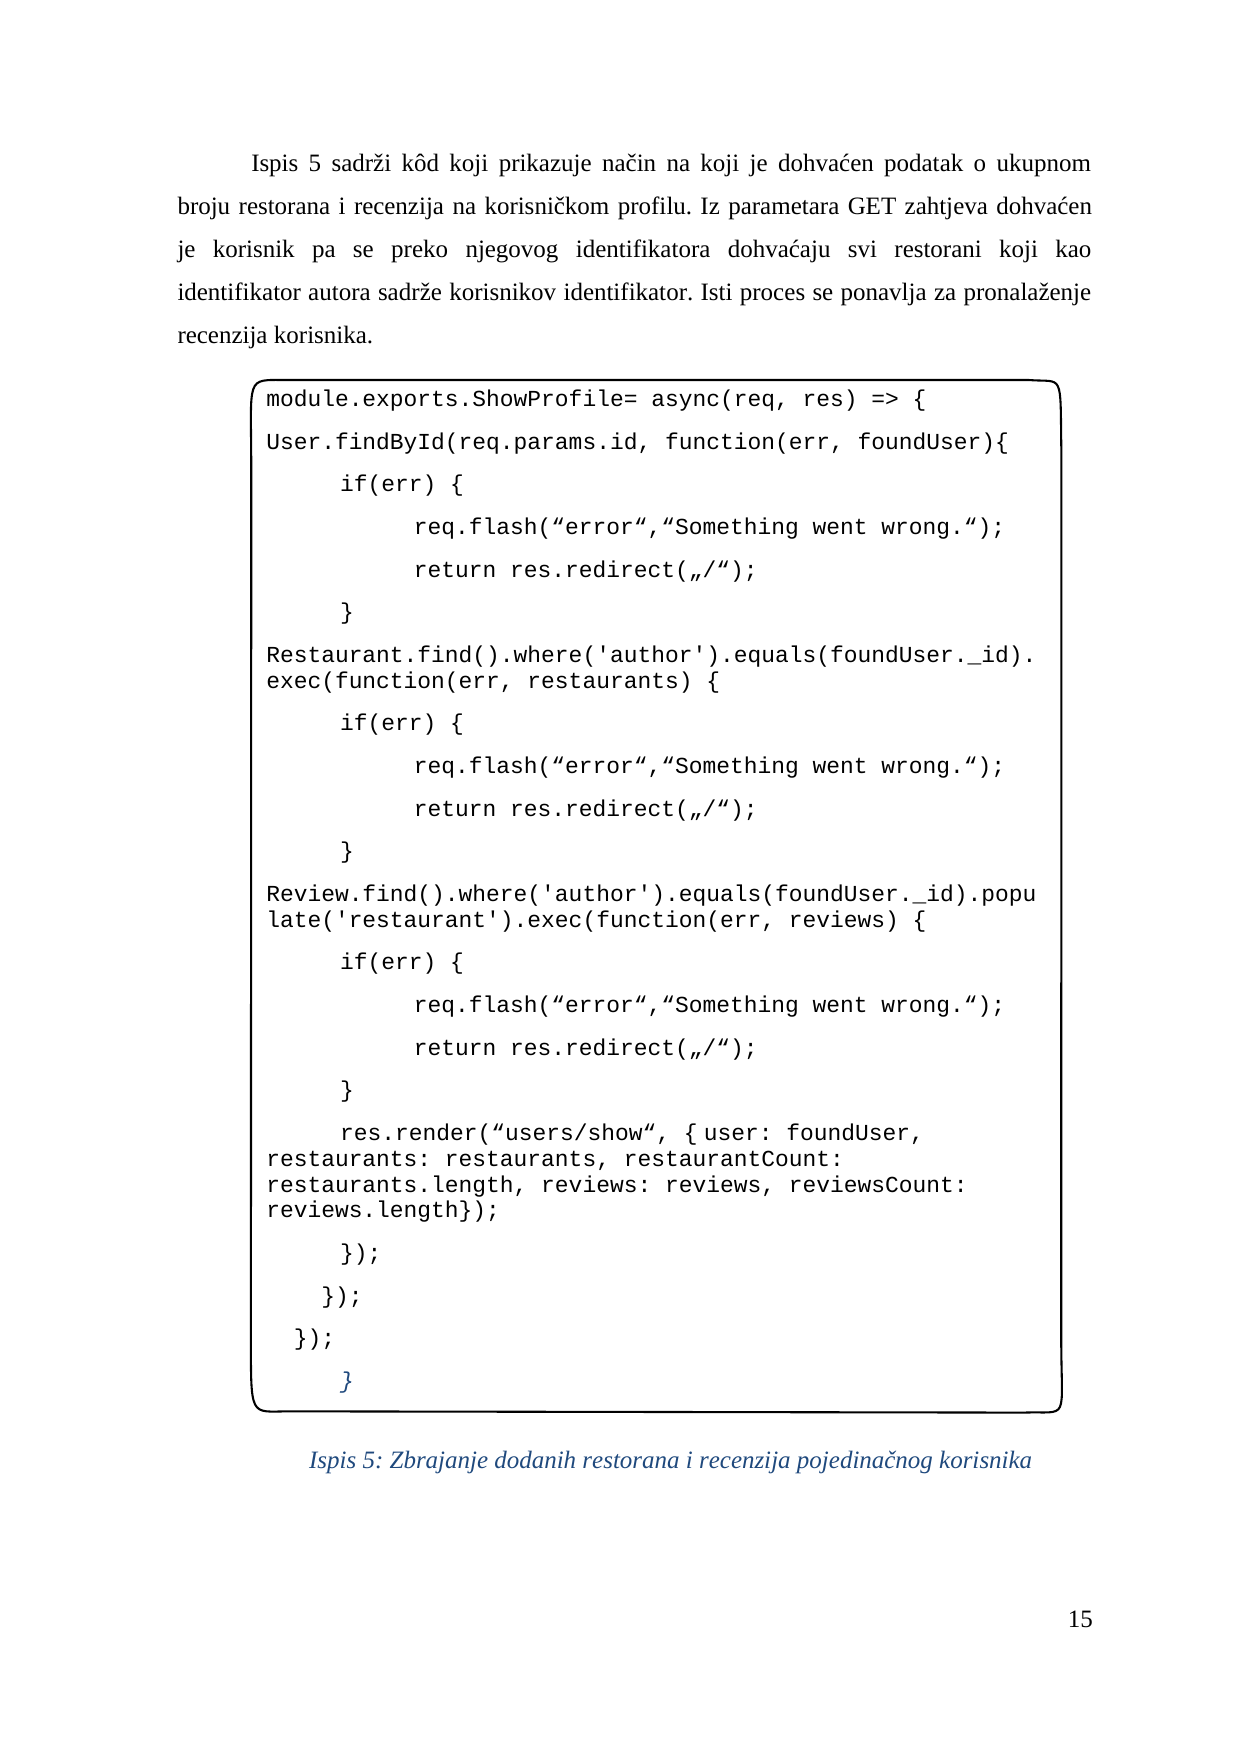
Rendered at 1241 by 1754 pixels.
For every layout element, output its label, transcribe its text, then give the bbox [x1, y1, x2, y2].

text Ispis 5: Zbrajanje dodanih restorana i recenzija pojedinačnog korisnika [177, 1446, 1092, 1474]
text Ispis 5 sadrži kôd koji prikazuje način na koji je dohvaćen podatak o ukupnom broju restorana i recenzija na korisničkom profilu. Iz parametara GET zahtjeva dohvaćen je korisnik pa se preko njegovog identifikatora dohvaćaju svi restorani koji kao identifikator autora sadrže korisnikov identifikator. Isti proces se ponavlja za pronalaženje recenzija korisnika. [177, 148, 1092, 349]
